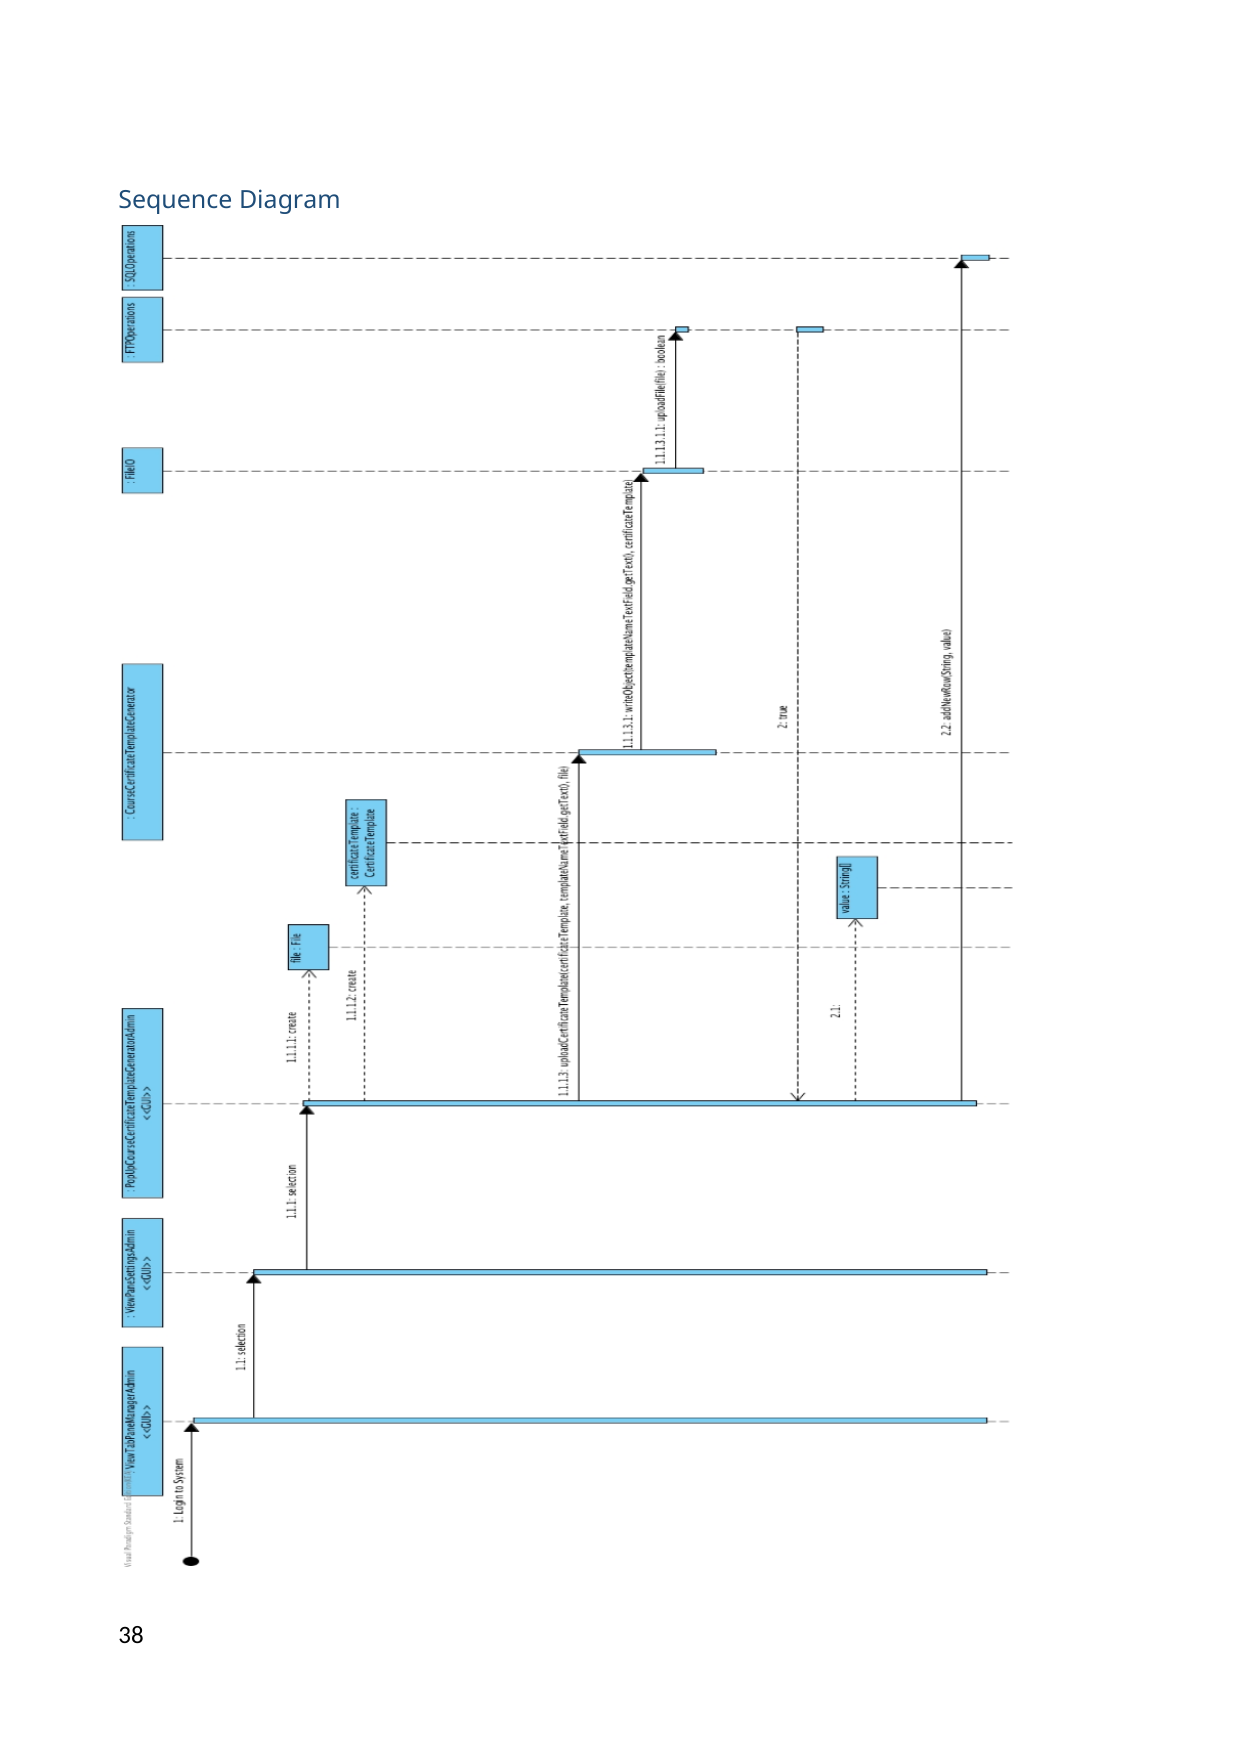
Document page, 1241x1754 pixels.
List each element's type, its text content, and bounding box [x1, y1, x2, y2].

picture [121, 224, 1016, 1566]
subtitle Sequence Diagram [118, 181, 1122, 215]
